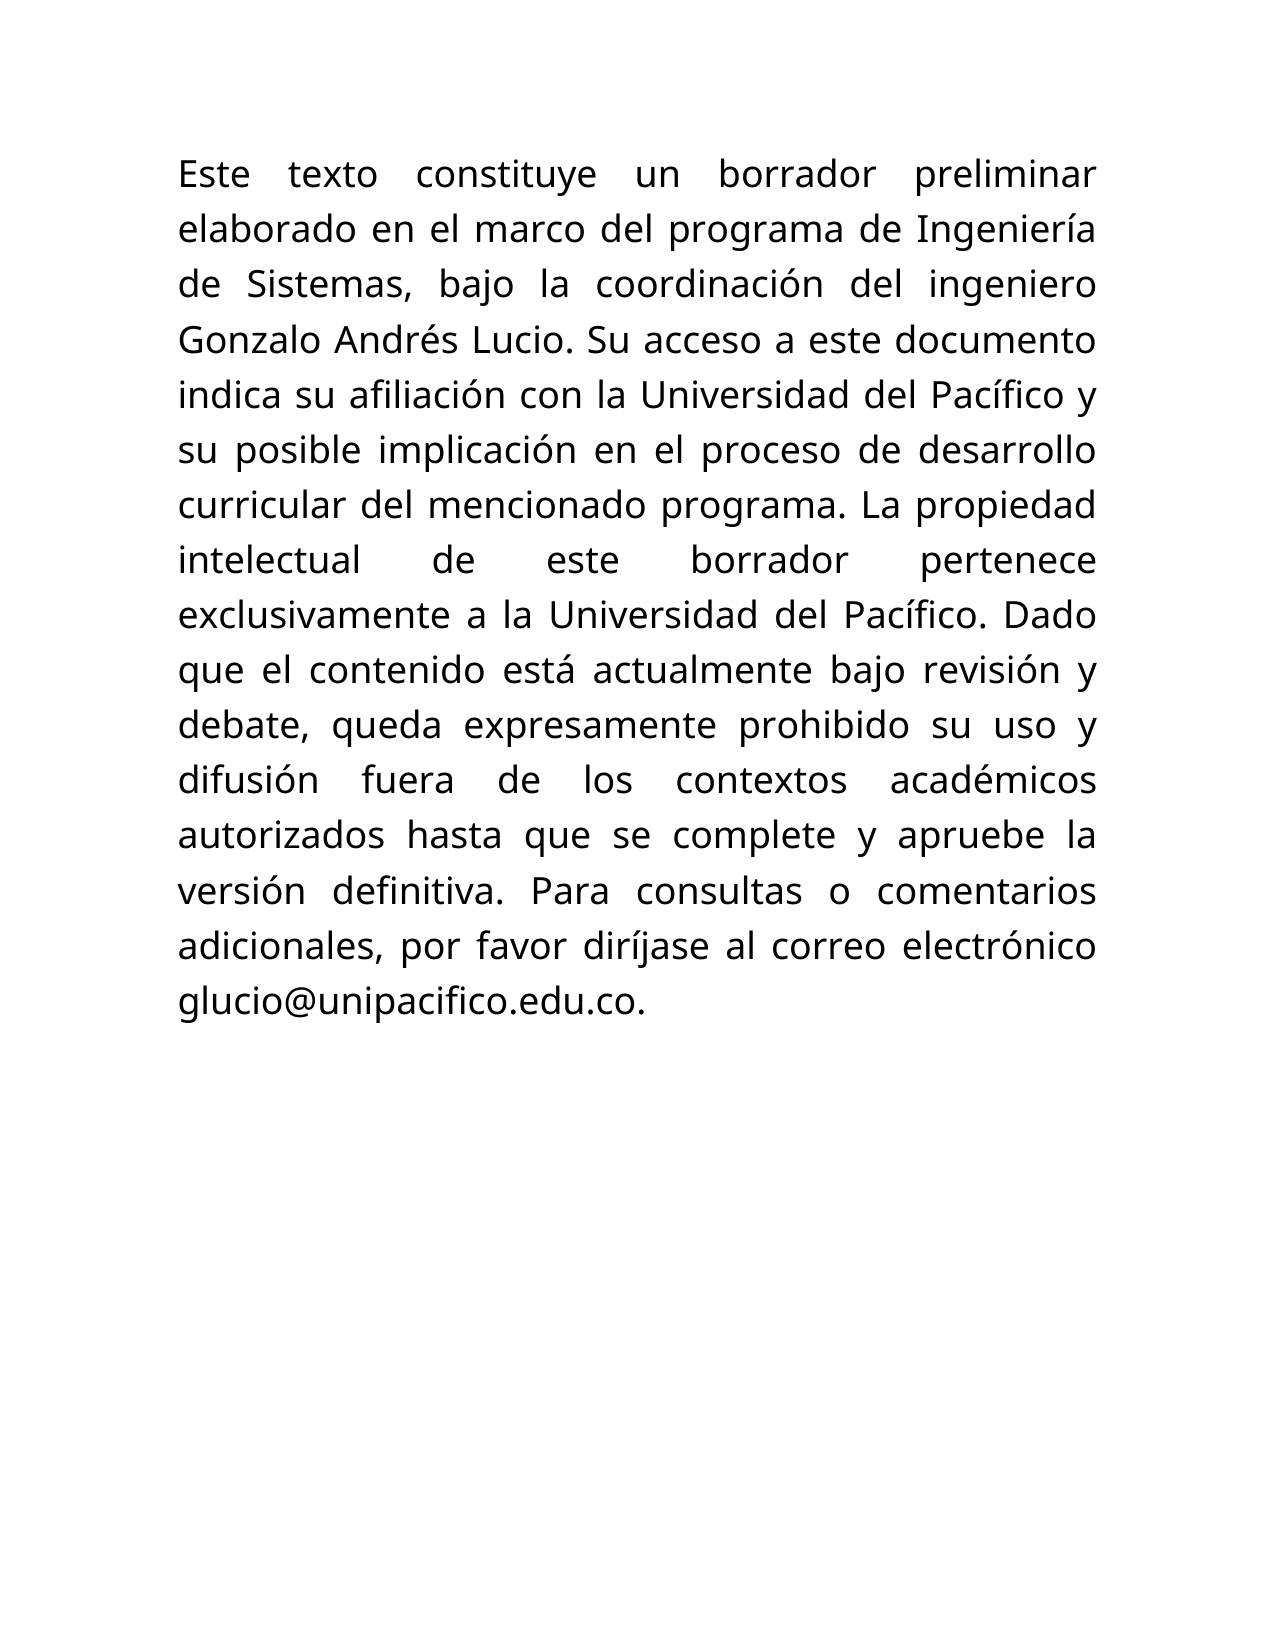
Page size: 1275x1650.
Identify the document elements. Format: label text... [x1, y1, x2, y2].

text Este texto constituye un borrador preliminar elaborado en el marco del programa de Ingeniería de Sistemas, bajo la coordinación del ingeniero Gonzalo Andrés Lucio. Su acceso a este documento indica su afiliación con la Universidad del Pacífico y su posible implicación en el proceso de desarrollo curricular del mencionado programa. La propiedad intelectual de este borrador pertenece exclusivamente a la Universidad del Pacífico. Dado que el contenido está actualmente bajo revisión y debate, queda expresamente prohibido su uso y difusión fuera de los contextos académicos autorizados hasta que se complete y apruebe la versión definitiva. Para consultas o comentarios adicionales, por favor diríjase al correo electrónico glucio@unipacifico.edu.co. [177, 148, 1098, 1025]
